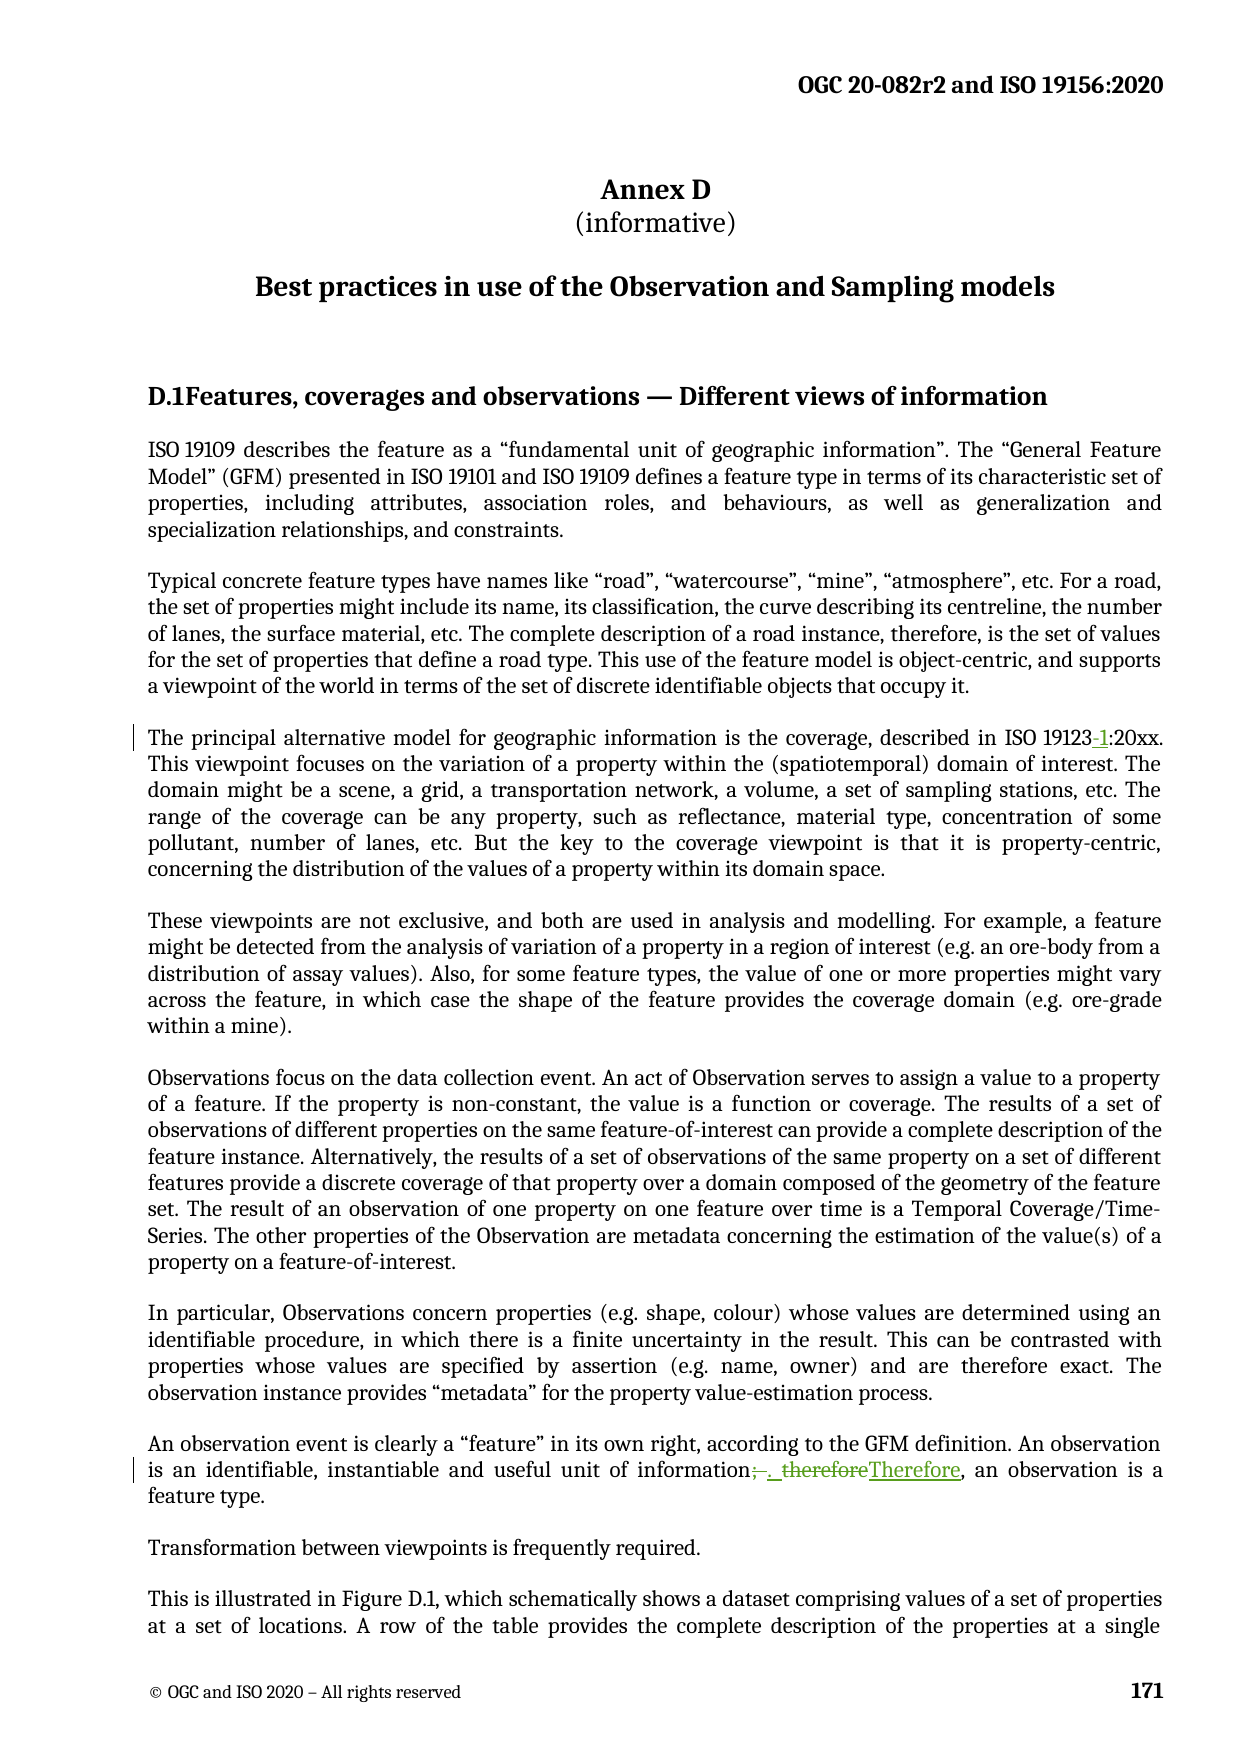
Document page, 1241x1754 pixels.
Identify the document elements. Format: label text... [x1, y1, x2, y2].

text Typical concrete feature types have names like “road”, “watercourse”, “mine”, “atmosphere”, etc. For a road, the set of properties might include its name, its classification, the curve describing its centreline, the number of lanes, the surface material, etc. The complete description of a road instance, therefore, is the set of values for the set of properties that define a road type. This use of the feature model is object-centric, and supports a viewpoint of the world in terms of the set of discrete identifiable objects that occupy it. [148, 568, 1163, 699]
text These viewpoints are not exclusive, and both are used in analysis and modelling. For example, a feature might be detected from the analysis of variation of a property in a region of interest (e.g. an ore-body from a distribution of assay values). Also, for some feature types, the value of one or more properties might vary across the feature, in which case the shape of the feature provides the coverage domain (e.g. ore-grade within a mine). [148, 908, 1163, 1039]
text ISO 19109 describes the feature as a “fundamental unit of geographic information”. The “General Feature Model” (GFM) presented in ISO 19101 and ISO 19109 defines a feature type in terms of its characteristic set of properties, including attributes, association roles, and behaviours, as well as generalization and specialization relationships, and constraints. [148, 437, 1163, 543]
text The principal alternative model for geographic information is the coverage, described in ISO 19123:20xx. This viewpoint focuses on the variation of a property within the (spatiotemporal) domain of interest. The domain might be a scene, a grid, a transportation network, a volume, a set of sampling stations, etc. The range of the coverage can be any property, such as reflectance, material type, concentration of some pollutant, number of lanes, etc. But the key to the coverage viewpoint is that it is property-centric, concerning the distribution of the values of a property within its domain space. [148, 724, 1163, 883]
text An observation event is clearly a “feature” in its own right, according to the GFM definition. An observation is an identifiable, instantiable and useful unit of information, an observation is a feature type. [148, 1431, 1163, 1510]
list (informative) Best practices in use of the Observation and Sampling models [148, 174, 1163, 303]
text Observations focus on the data collection event. An act of Observation serves to assign a value to a property of a feature. If the property is non-constant, the value is a function or coverage. The results of a set of observations of different properties on the same feature-of-interest can provide a complete description of the feature instance. Alternatively, the results of a set of observations of the same property on a set of different features provide a discrete coverage of that property over a domain composed of the geometry of the feature set. The result of an observation of one property on one feature over time is a Temporal Coverage/Time-Series. The other properties of the Observation are metadata concerning the estimation of the value(s) of a property on a feature-of-interest. [148, 1064, 1163, 1275]
text In particular, Observations concern properties (e.g. shape, colour) whose values are determined using an identifiable procedure, in which there is a finite uncertainty in the result. This can be contrasted with properties whose values are specified by assertion (e.g. name, owner) and are therefore exact. The observation instance provides “metadata” for the property value-estimation process. [148, 1300, 1163, 1406]
text Transformation between viewpoints is frequently required. [148, 1535, 1163, 1561]
text Features, coverages and observations — Different views of information [148, 381, 1163, 412]
